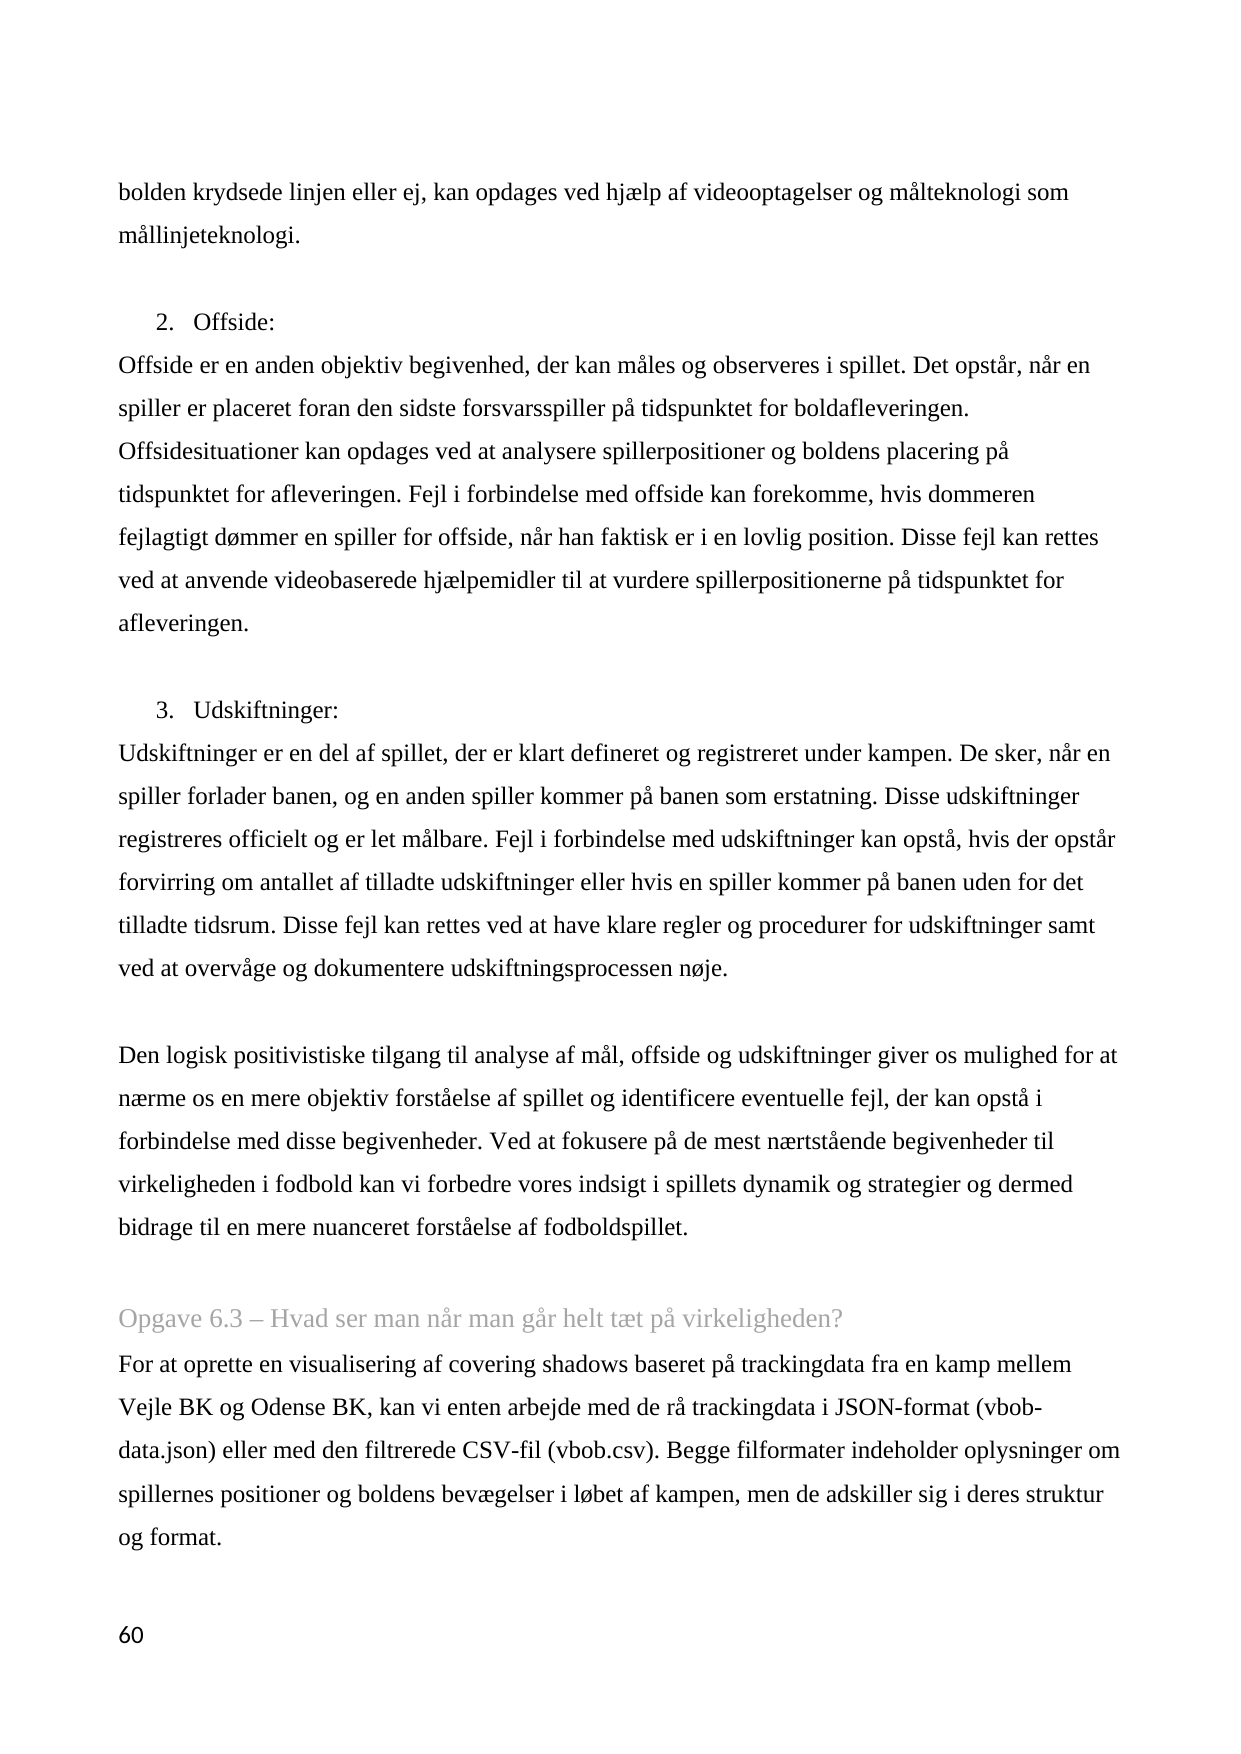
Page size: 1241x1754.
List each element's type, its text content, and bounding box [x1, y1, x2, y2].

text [118, 177, 1122, 249]
list Offside: [156, 307, 1122, 335]
text Offside er en anden objektiv begivenhed, der kan måles og observeres i spillet. Det opstår, når en spiller er placeret foran den sidste forsvarsspiller på tidspunktet for boldafleveringen. Offsidesituationer kan opdages ved at analysere spillerpositioner og boldens placering på tidspunktet for afleveringen. Fejl i forbindelse med offside kan forekomme, hvis dommeren fejlagtigt dømmer en spiller for offside, når han faktisk er i en lovlig position. Disse fejl kan rettes ved at anvende videobaserede hjælpemidler til at vurdere spillerpositionerne på tidspunktet for afleveringen. [118, 350, 1122, 637]
subtitle Opgave 6.3 – Hvad ser man når man går helt tæt på virkeligheden? [118, 1303, 1122, 1334]
text Den logisk positivistiske tilgang til analyse af mål, offside og udskiftninger giver os mulighed for at nærme os en mere objektiv forståelse af spillet og identificere eventuelle fejl, der kan opstå i forbindelse med disse begivenheder. Ved at fokusere på de mest nærtstående begivenheder til virkeligheden i fodbold kan vi forbedre vores indsigt i spillets dynamik og strategier og dermed bidrage til en mere nuanceret forståelse af fodboldspillet. [118, 1040, 1122, 1241]
text For at oprette en visualisering af covering shadows baseret på trackingdata fra en kamp mellem Vejle BK og Odense BK, kan vi enten arbejde med de rå trackingdata i JSON-format (vbob-data.json) eller med den filtrerede CSV-fil (vbob.csv). Begge filformater indeholder oplysninger om spillernes positioner og boldens bevægelser i løbet af kampen, men de adskiller sig i deres struktur og format. [118, 1349, 1122, 1551]
list Udskiftninger: [156, 695, 1122, 723]
text Udskiftninger er en del af spillet, der er klart defineret og registreret under kampen. De sker, når en spiller forlader banen, og en anden spiller kommer på banen som erstatning. Disse udskiftninger registreres officielt og er let målbare. Fejl i forbindelse med udskiftninger kan opstå, hvis der opstår forvirring om antallet af tilladte udskiftninger eller hvis en spiller kommer på banen uden for det tilladte tidsrum. Disse fejl kan rettes ved at have klare regler og procedurer for udskiftninger samt ved at overvåge og dokumentere udskiftningsprocessen nøje. [118, 738, 1122, 982]
